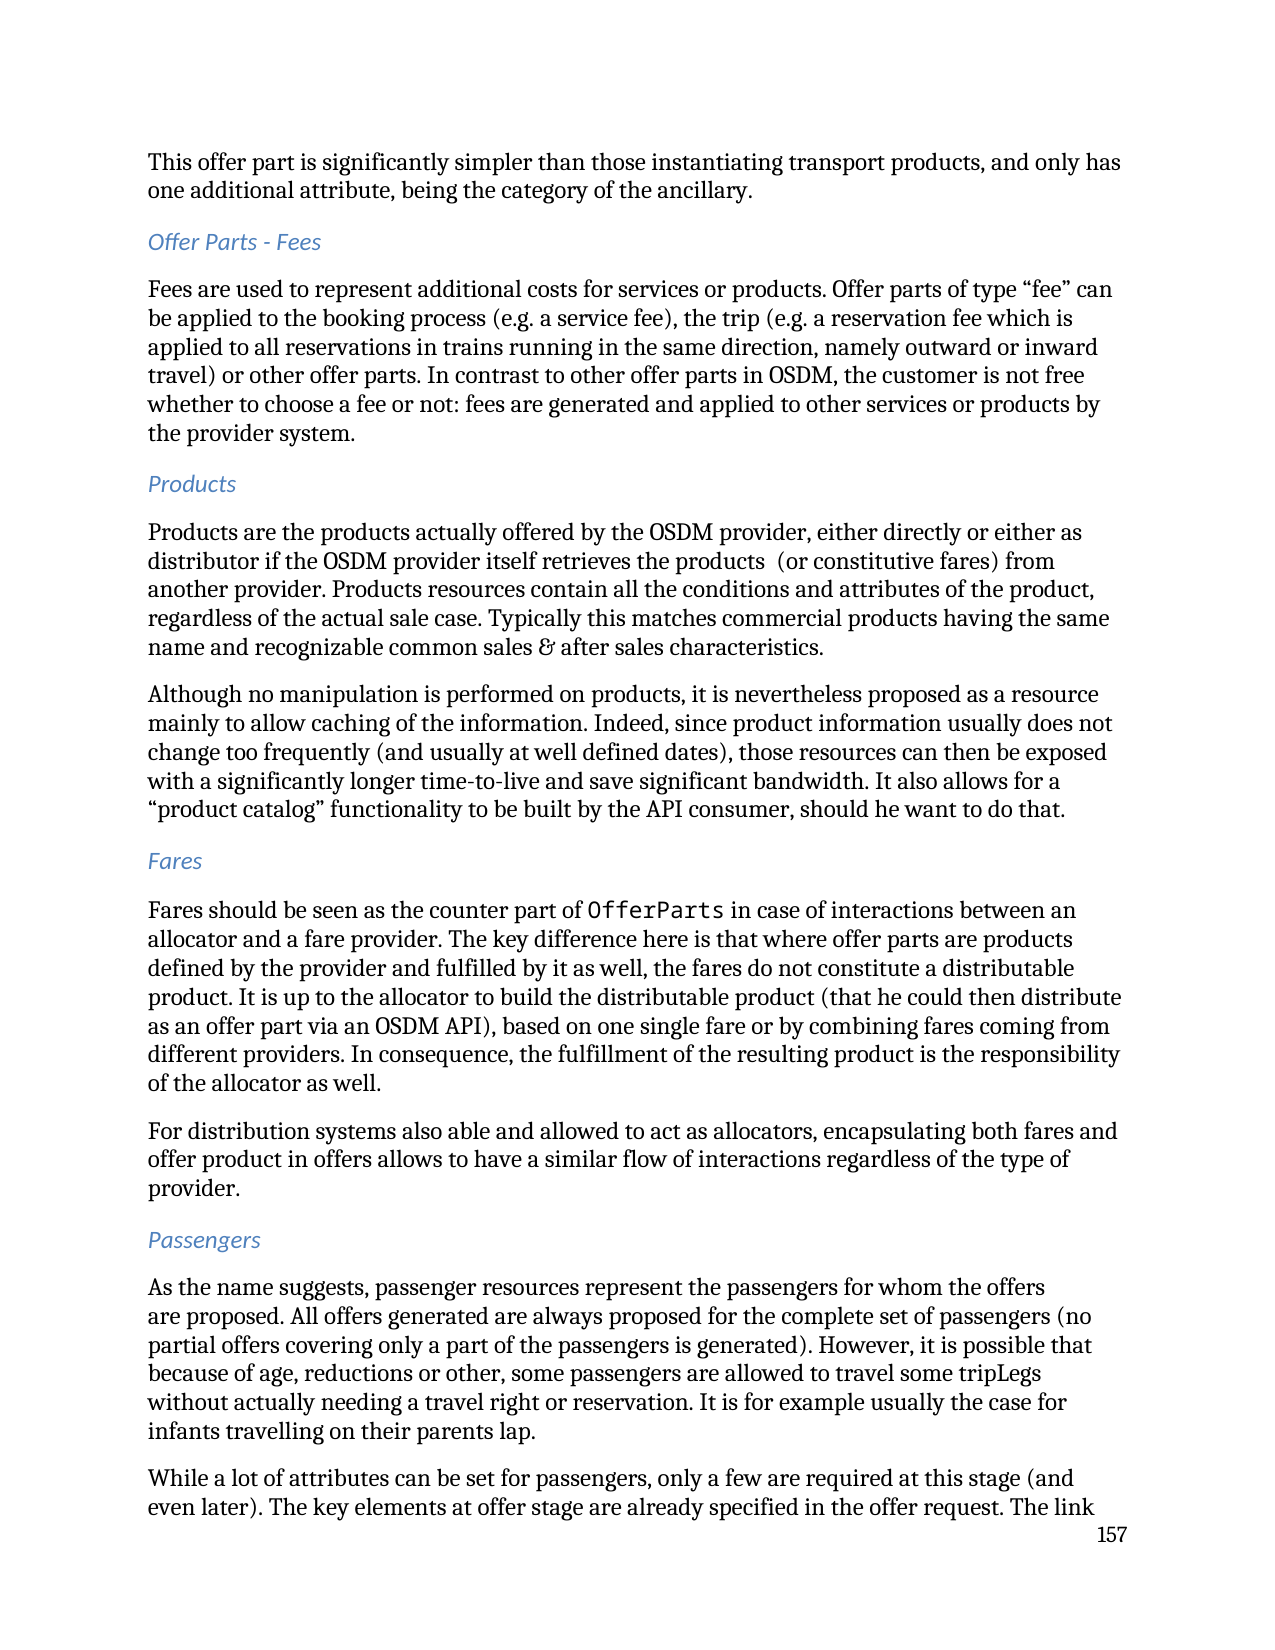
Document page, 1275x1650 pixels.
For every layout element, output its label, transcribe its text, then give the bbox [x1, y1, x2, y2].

text This offer part is significantly simpler than those instantiating transport products, and only has one additional attribute, being the category of the ancillary. [148, 148, 1127, 205]
subtitle Products [148, 468, 1127, 499]
subtitle Fares [148, 845, 1127, 875]
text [148, 1464, 1127, 1522]
text Products are the products actually offered by the OSDM provider, either directly or either as distributor if the OSDM provider itself retrieves the products (or constitutive fares) from another provider. Products resources contain all the conditions and attributes of the product, regardless of the actual sale case. Typically this matches commercial products having the same name and recognizable common sales & after sales characteristics. [148, 518, 1127, 662]
text For distribution systems also able and allowed to act as allocators, encapsulating both fares and offer product in offers allows to have a similar flow of interactions regardless of the type of provider. [148, 1117, 1127, 1203]
subtitle Passengers [148, 1224, 1127, 1254]
text Fees are used to represent additional costs for services or products. Offer parts of type “fee” can be applied to the booking process (e.g. a service fee), the trip (e.g. a reservation fee which is applied to all reservations in trains running in the same direction, namely outward or inward travel) or other offer parts. In contrast to other offer parts in OSDM, the customer is not free whether to choose a fee or not: fees are generated and applied to other services or products by the provider system. [148, 275, 1127, 448]
text Fares should be seen as the counter part of OfferParts in case of interactions between an allocator and a fare provider. The key difference here is that where offer parts are products defined by the provider and fulfilled by it as well, the fares do not constitute a distributable product. It is up to the allocator to build the distributable product (that he could then distribute as an offer part via an OSDM API), based on one single fare or by combining fares coming from different providers. In consequence, the fulfillment of the resulting product is the responsibility of the allocator as well. [148, 894, 1127, 1098]
subtitle Offer Parts - Fees [148, 226, 1127, 256]
text Although no manipulation is performed on products, it is nevertheless proposed as a resource mainly to allow caching of the information. Indeed, since product information usually does not change too frequently (and usually at well defined dates), those resources can then be exposed with a significantly longer time-to-live and save significant bandwidth. It also allows for a “product catalog” functionality to be built by the API consumer, should he want to do that. [148, 680, 1127, 824]
text As the name suggests, passenger resources represent the passengers for whom the offers are proposed. All offers generated are always proposed for the complete set of passengers (no partial offers covering only a part of the passengers is generated). However, it is possible that because of age, reductions or other, some passengers are allowed to travel some tripLegs without actually needing a travel right or reservation. It is for example usually the case for infants travelling on their parents lap. [148, 1273, 1127, 1446]
